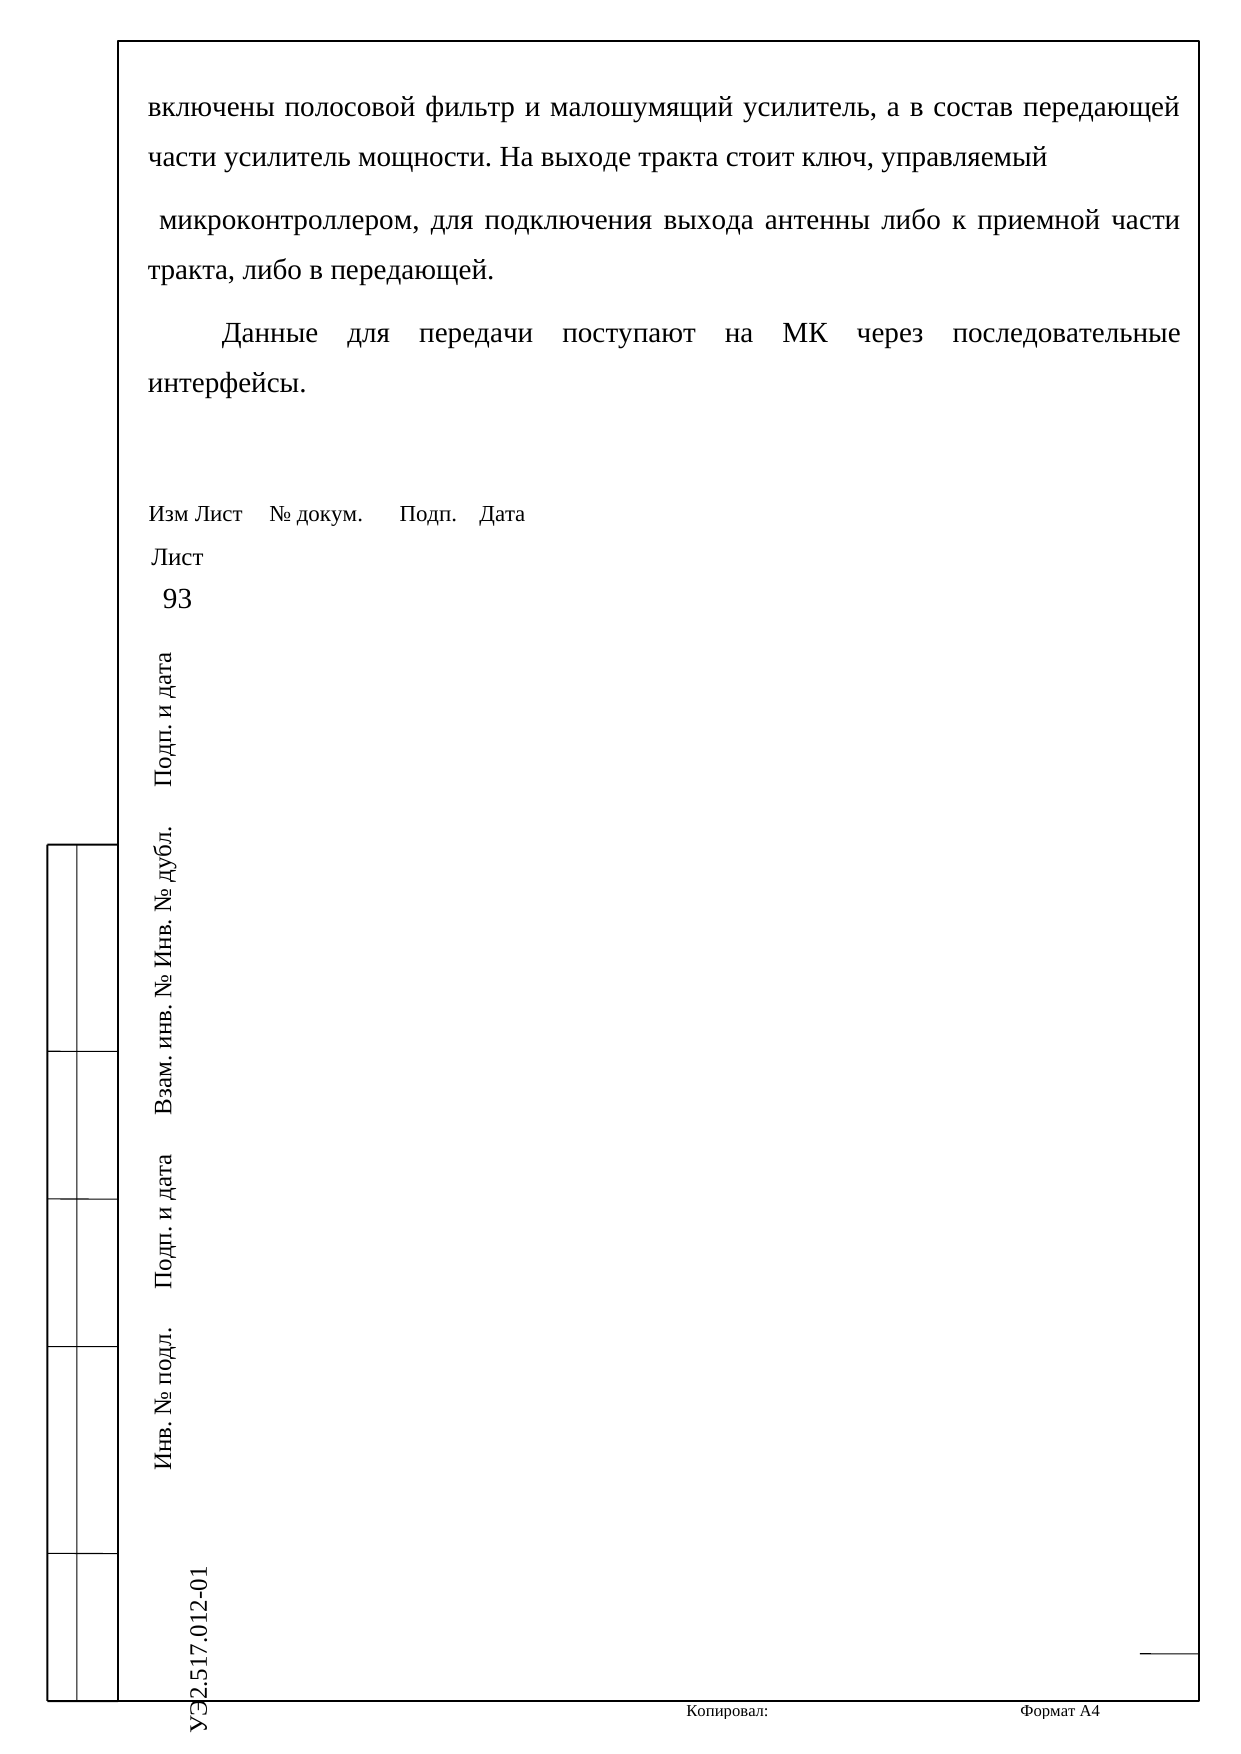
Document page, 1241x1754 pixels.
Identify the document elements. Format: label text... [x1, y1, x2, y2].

text микроконтроллером, для подключения выхода антенны либо к приемной части тракта, либо в передающей. [148, 202, 1181, 286]
text Данные для передачи поступают на МК через последовательные интерфейсы. [148, 315, 1181, 399]
text Радиотракт представляет собой два приемопередатчика, выполненных в виде отдельных микросхем. Дополнительно в состав приемой части тракта включены полосовой фильтр и малошумящий усилитель, а в состав передающей части усилитель мощности. На выходе тракта стоит ключ, управляемый [148, 89, 1181, 172]
